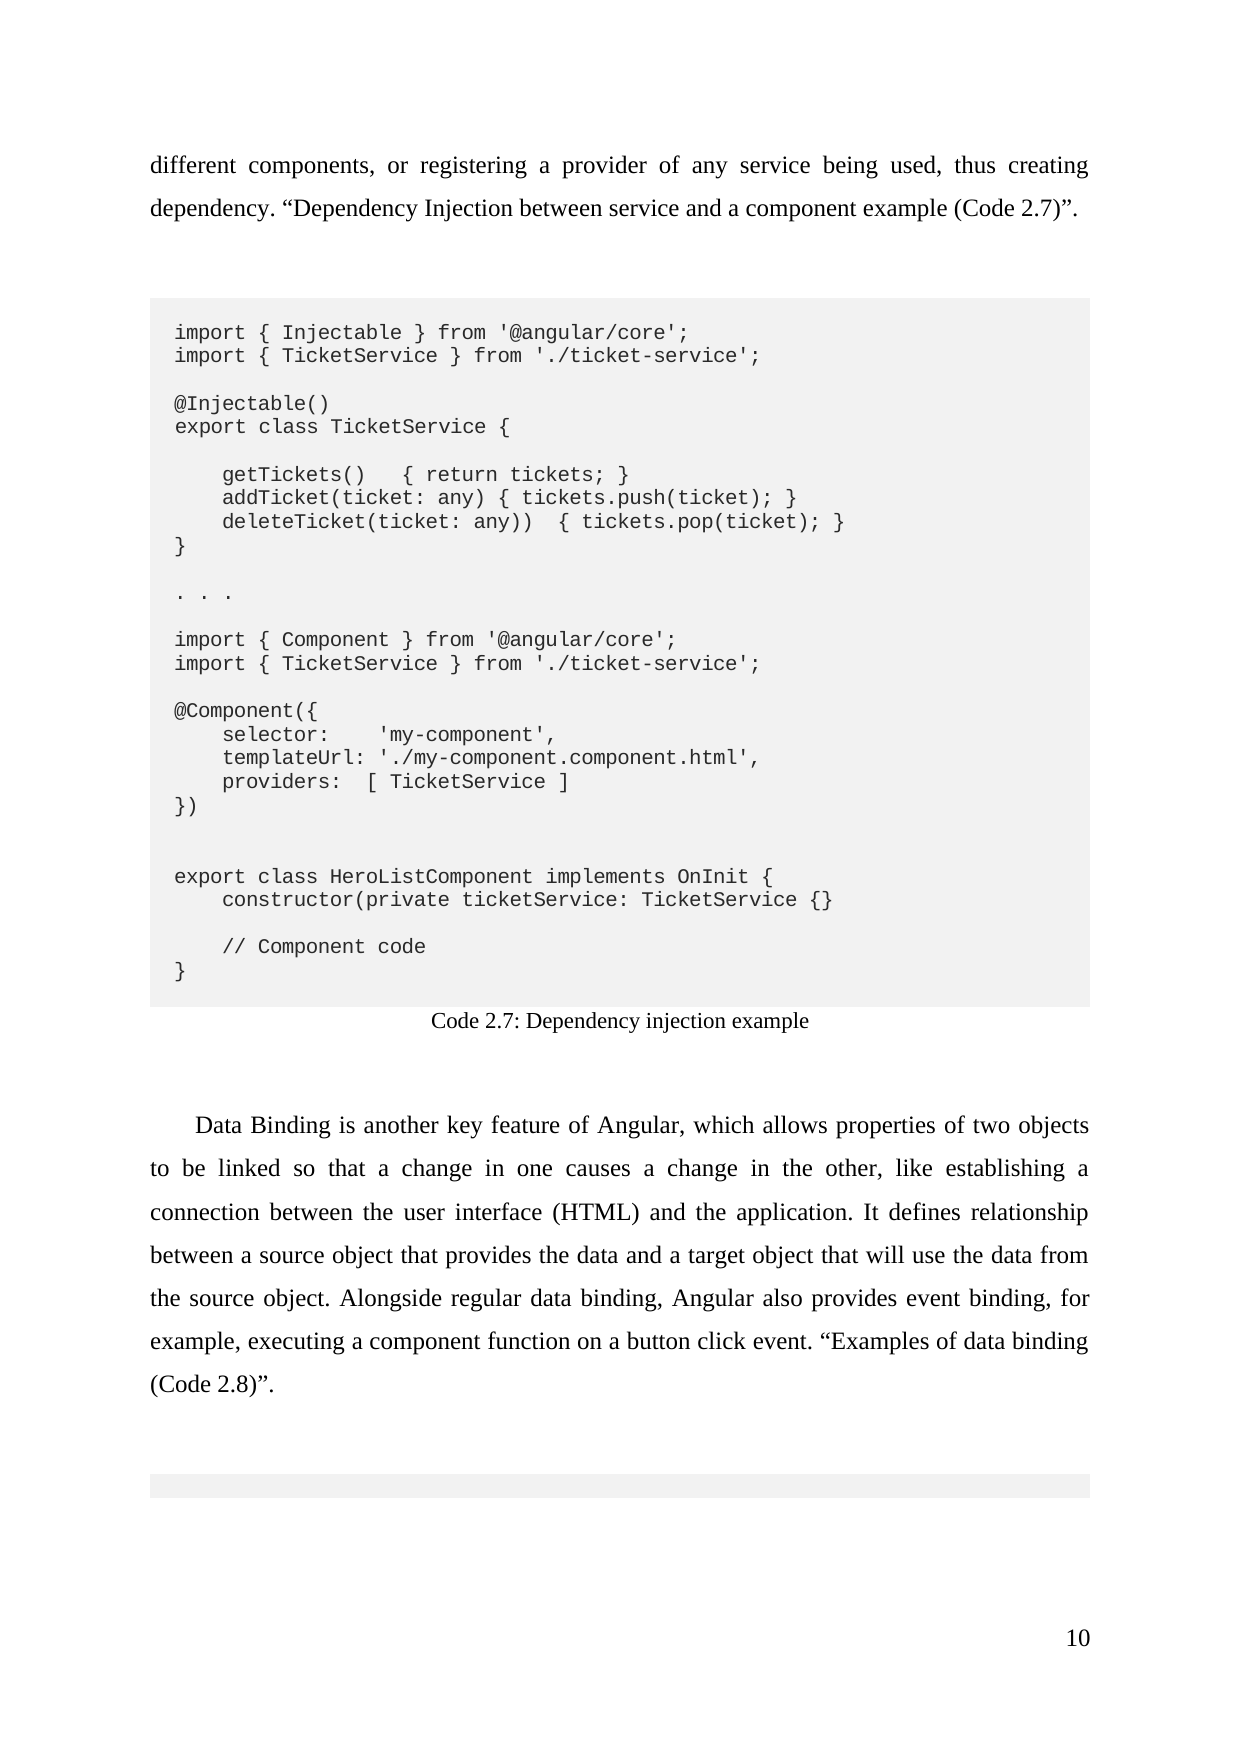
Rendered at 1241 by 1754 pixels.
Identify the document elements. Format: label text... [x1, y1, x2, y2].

text // Component code } [150, 937, 1090, 984]
text import { Injectable } from '@angular/core'; import { TicketService } from './ticket-service'; [150, 322, 1090, 369]
text import { Component } from '@angular/core'; import { TicketService } from './ticket-service'; [150, 629, 1090, 676]
text @Injectable() export class TicketService { [150, 393, 1090, 440]
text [150, 150, 1090, 222]
text Data Binding is another key feature of Angular, which allows properties of two objects to be linked so that a change in one causes a change in the other, like establishing a connection between the user interface (HTML) and the application. It defines relationship between a source object that provides the data and a target object that will use the data from the source object. Alongside regular data binding, Angular also provides event binding, for example, executing a component function on a button click event. “Examples of data binding (Code 2.4)”. [150, 1110, 1090, 1398]
text . . . [150, 582, 1090, 606]
text export class HeroListComponent implements OnInit { constructor(private ticketService: TicketService {} [150, 866, 1090, 913]
text Code 2.7: Dependency injection example [150, 1007, 1090, 1034]
text getTickets() { return tickets; } addTicket(ticket: any) { tickets.push(ticket); } deleteTicket(ticket: any)) { tickets.pop(ticket); } } [150, 464, 1090, 558]
text @Component({ selector: 'my-component', templateUrl: './my-component.component.html', providers: [ TicketService ] }) [150, 700, 1090, 842]
